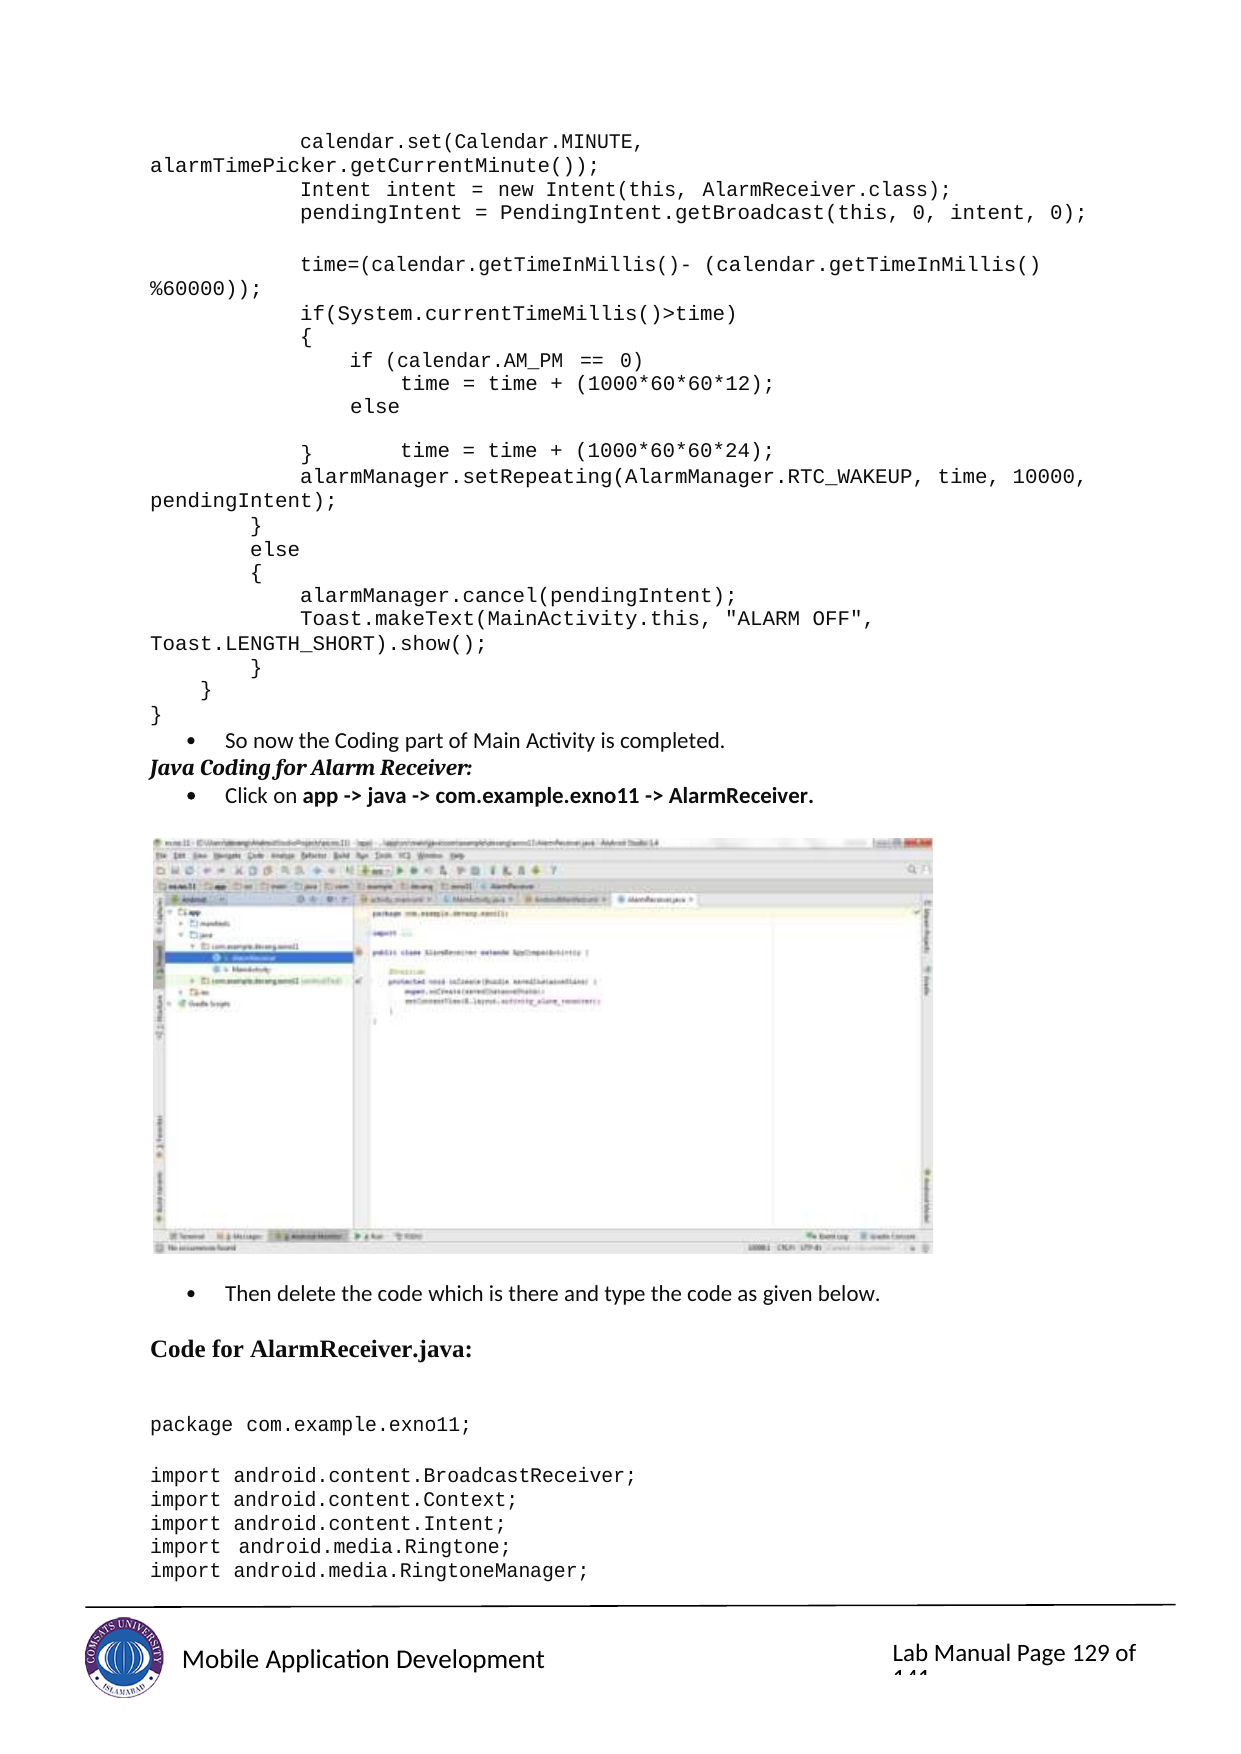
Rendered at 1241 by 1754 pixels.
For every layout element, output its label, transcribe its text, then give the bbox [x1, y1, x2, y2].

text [150, 1560, 599, 1583]
text import android.content.Intent; import android.media.Ringtone; [150, 1512, 556, 1560]
text { [300, 325, 1182, 348]
text Intent intent = new Intent(this, AlarmReceiver.class); pendingIntent = PendingIntent.getBroadcast(this, 0, intent, 0); [300, 179, 1089, 226]
text package com.example.exno11; [150, 1413, 1182, 1437]
text time = time + (1000*60*60*12); [124, 372, 1051, 396]
picture [85, 1617, 165, 1698]
text if(System.currentTimeMillis()>time) [300, 301, 1182, 325]
text } [250, 656, 1182, 679]
text } [250, 514, 1182, 537]
text time = time + (1000*60*60*24); [402, 440, 1182, 464]
list Click on app -> java -> com.example.exno11 -> AlarmReceiver. [187, 781, 1182, 809]
text { [250, 561, 1182, 584]
text else [250, 537, 1182, 561]
text time=(calendar.getTimeInMillis()- (calendar.getTimeInMillis()%60000)); [150, 254, 1120, 301]
text alarmManager.cancel(pendingIntent); Toast.makeText(MainActivity.this, "ALARM OFF", [300, 585, 1120, 632]
list So now the Coding part of Main Activity is completed. [187, 726, 1182, 754]
text } [150, 703, 1182, 726]
text } [200, 679, 1182, 703]
text else [21, 396, 400, 419]
text calendar.set(Calendar.MINUTE, alarmTimePicker.getCurrentMinute()); [150, 131, 1083, 179]
picture [153, 838, 934, 1254]
text Toast.LENGTH_SHORT).show(); [150, 632, 1182, 656]
text Code for AlarmReceiver.java: [150, 1334, 1182, 1363]
text Java Coding for Alarm Receiver: [150, 754, 1182, 781]
text } [21, 443, 313, 466]
text import android.content.BroadcastReceiver; import android.content.Context; [150, 1465, 646, 1512]
text alarmManager.setRepeating(AlarmManager.RTC_WAKEUP, time, 10000, pendingIntent); [150, 467, 1089, 514]
text if (calendar.AM_PM == 0) [144, 348, 849, 372]
list Then delete the code which is there and type the code as given below. [187, 1279, 1182, 1307]
